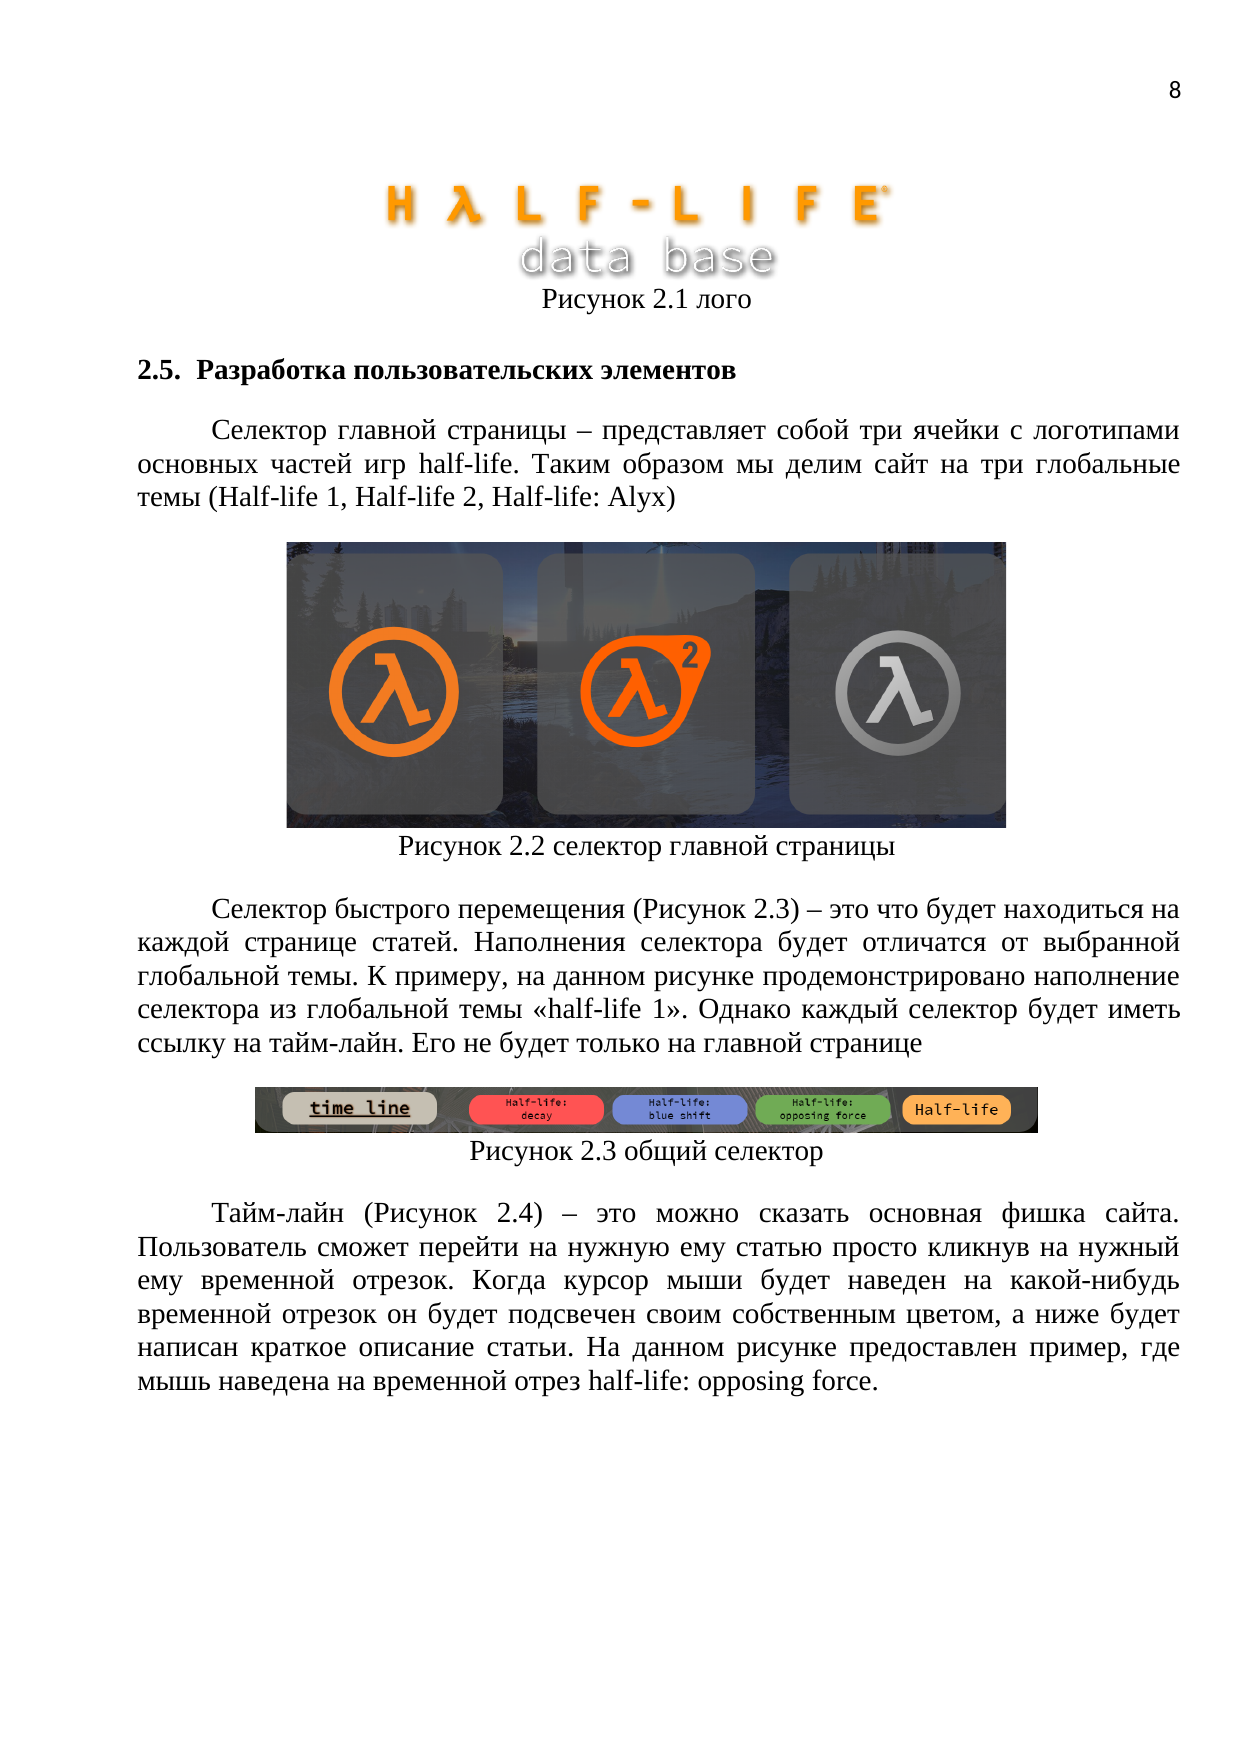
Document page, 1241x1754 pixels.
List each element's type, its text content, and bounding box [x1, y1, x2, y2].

text Селектор главной страницы – представляет собой три ячейки с логотипами основных частей игр half-life. Таким образом мы делим сайт на три глобальные темы (Half-life 1, Half-life 2, Half-life: Alyx) [137, 412, 1181, 513]
text Селектор быстрого перемещения (Рисунок 2.3) – это что будет находиться на каждой странице статей. Наполнения селектора будет отличатся от выбранной глобальной темы. К примеру, на данном рисунке продемонстрировано наполнение селектора из глобальной темы «half-life 1». Однако каждый селектор будет иметь ссылку на тайм-лайн. Его не будет только на главной странице [137, 891, 1181, 1058]
text Рисунок 2.2 селектор главной страницы [137, 828, 1156, 862]
picture [286, 542, 1007, 828]
picture [355, 176, 938, 281]
subtitle Разработка пользовательских элементов [137, 352, 1181, 385]
text Рисунок 2.3 общий селектор [137, 1133, 1156, 1166]
text Тайм-лайн (Рисунок 2.4) – это можно сказать основная фишка сайта. Пользователь сможет перейти на нужную ему статью просто кликнув на нужный ему временной отрезок. Когда курсор мыши будет наведен на какой-нибудь временной отрезок он будет подсвечен своим собственным цветом, а ниже будет написан краткое описание статьи. На данном рисунке предоставлен пример, где мышь наведена на временной отрез half-life: opposing force. [137, 1195, 1181, 1397]
picture [255, 1087, 1038, 1133]
text Рисунок 2.1 лого [137, 281, 1156, 314]
